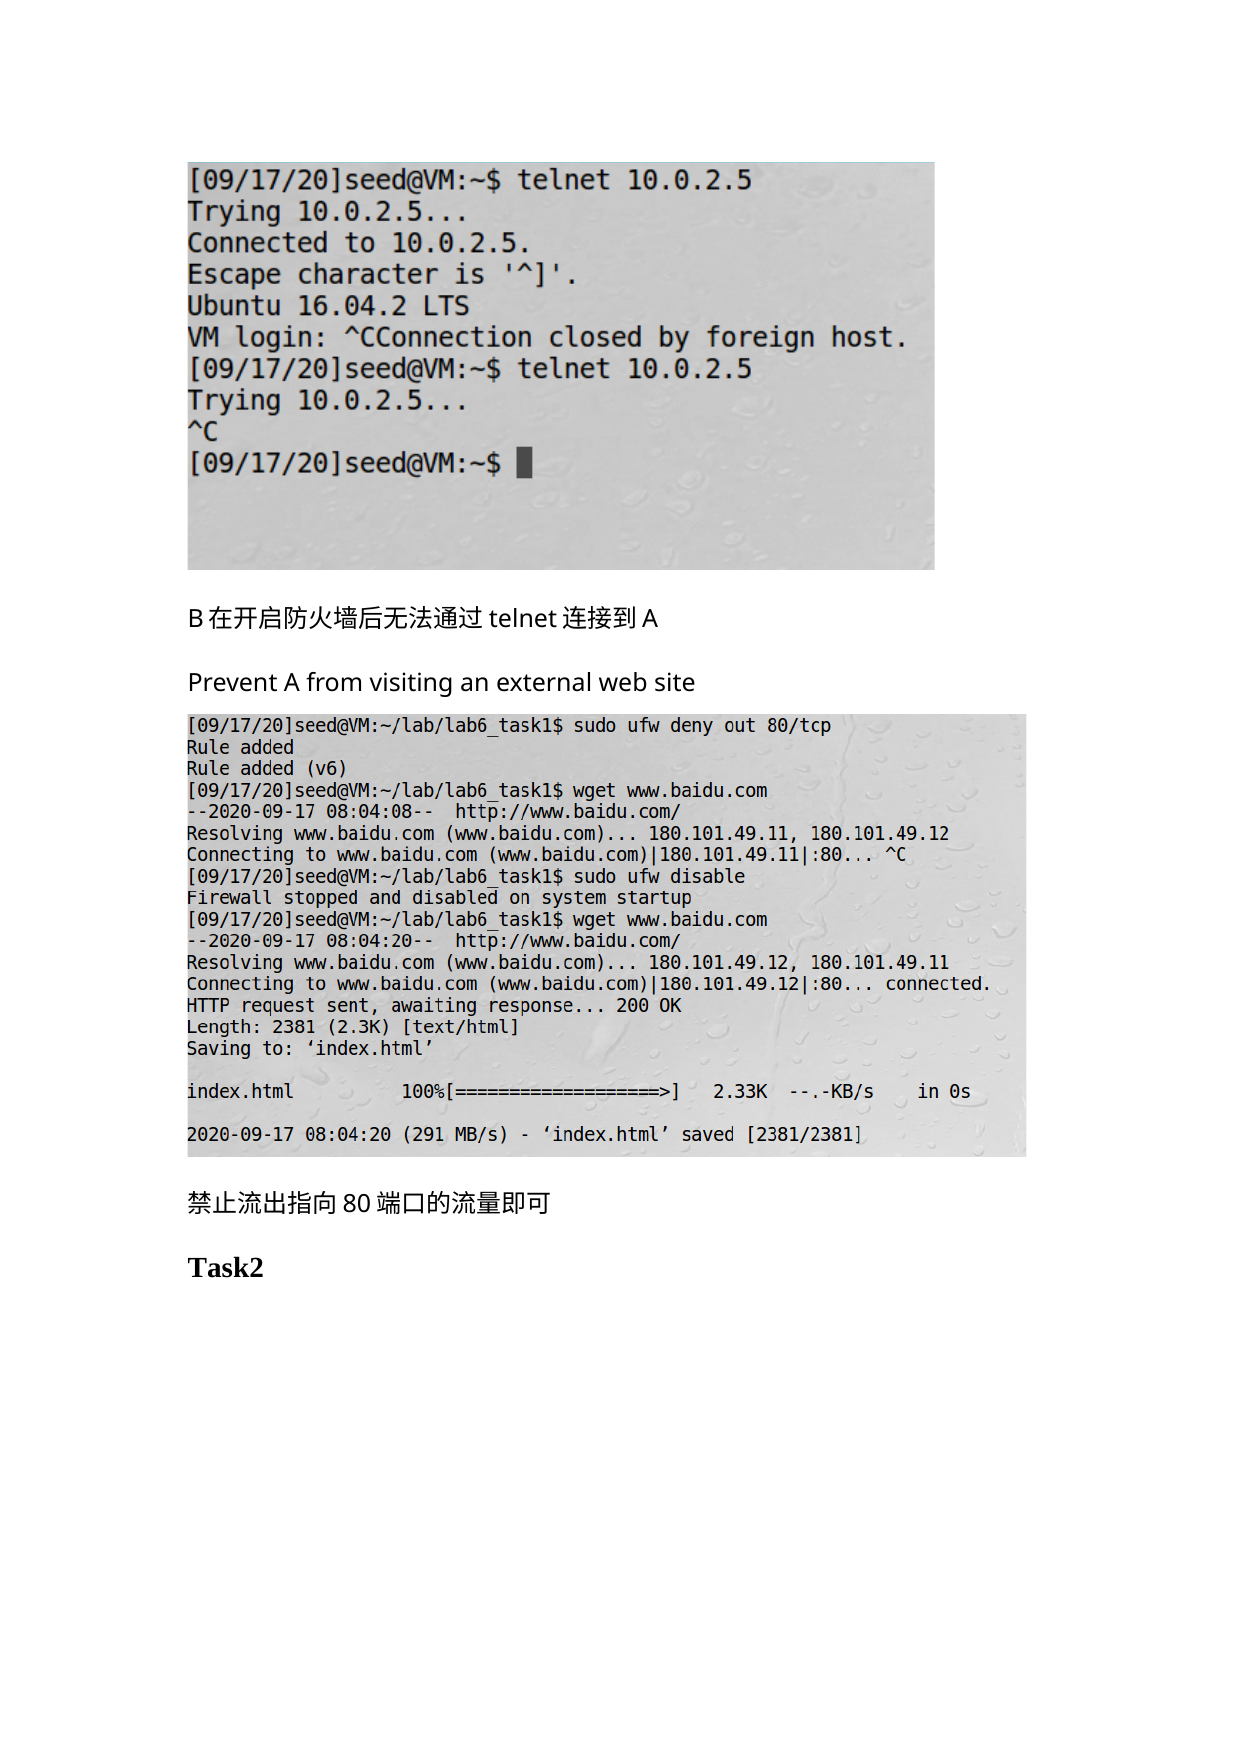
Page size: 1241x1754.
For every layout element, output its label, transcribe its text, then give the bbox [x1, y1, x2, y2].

text 禁止流出指向80端口的流量即可 [187, 1169, 1053, 1234]
picture [187, 714, 1027, 1157]
text B在开启防火墙后无法通过telnet连接到A [187, 584, 1053, 649]
text Prevent A from visiting an external web site [187, 649, 1053, 714]
picture [187, 162, 935, 570]
text Task2 [187, 1234, 1053, 1299]
